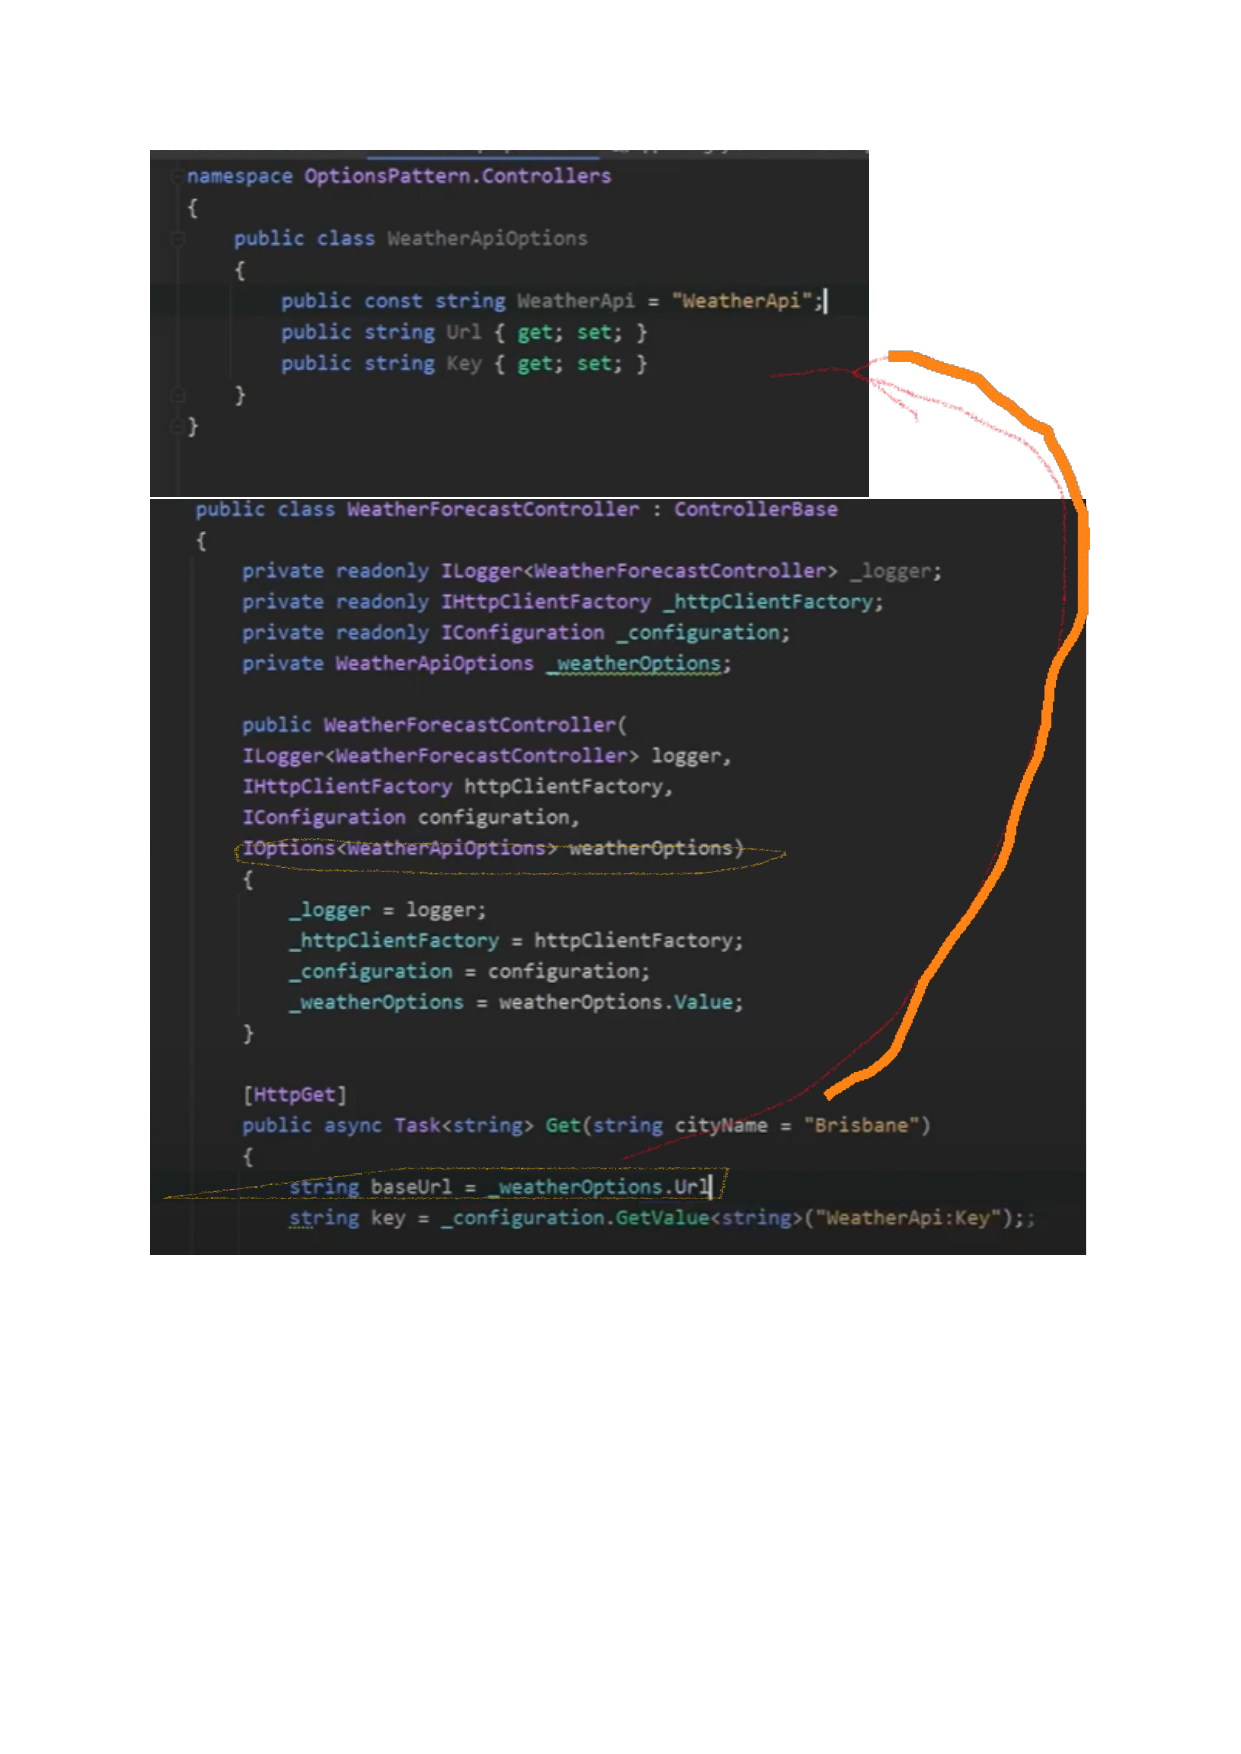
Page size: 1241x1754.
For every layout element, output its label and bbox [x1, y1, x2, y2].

picture [150, 150, 1090, 1255]
